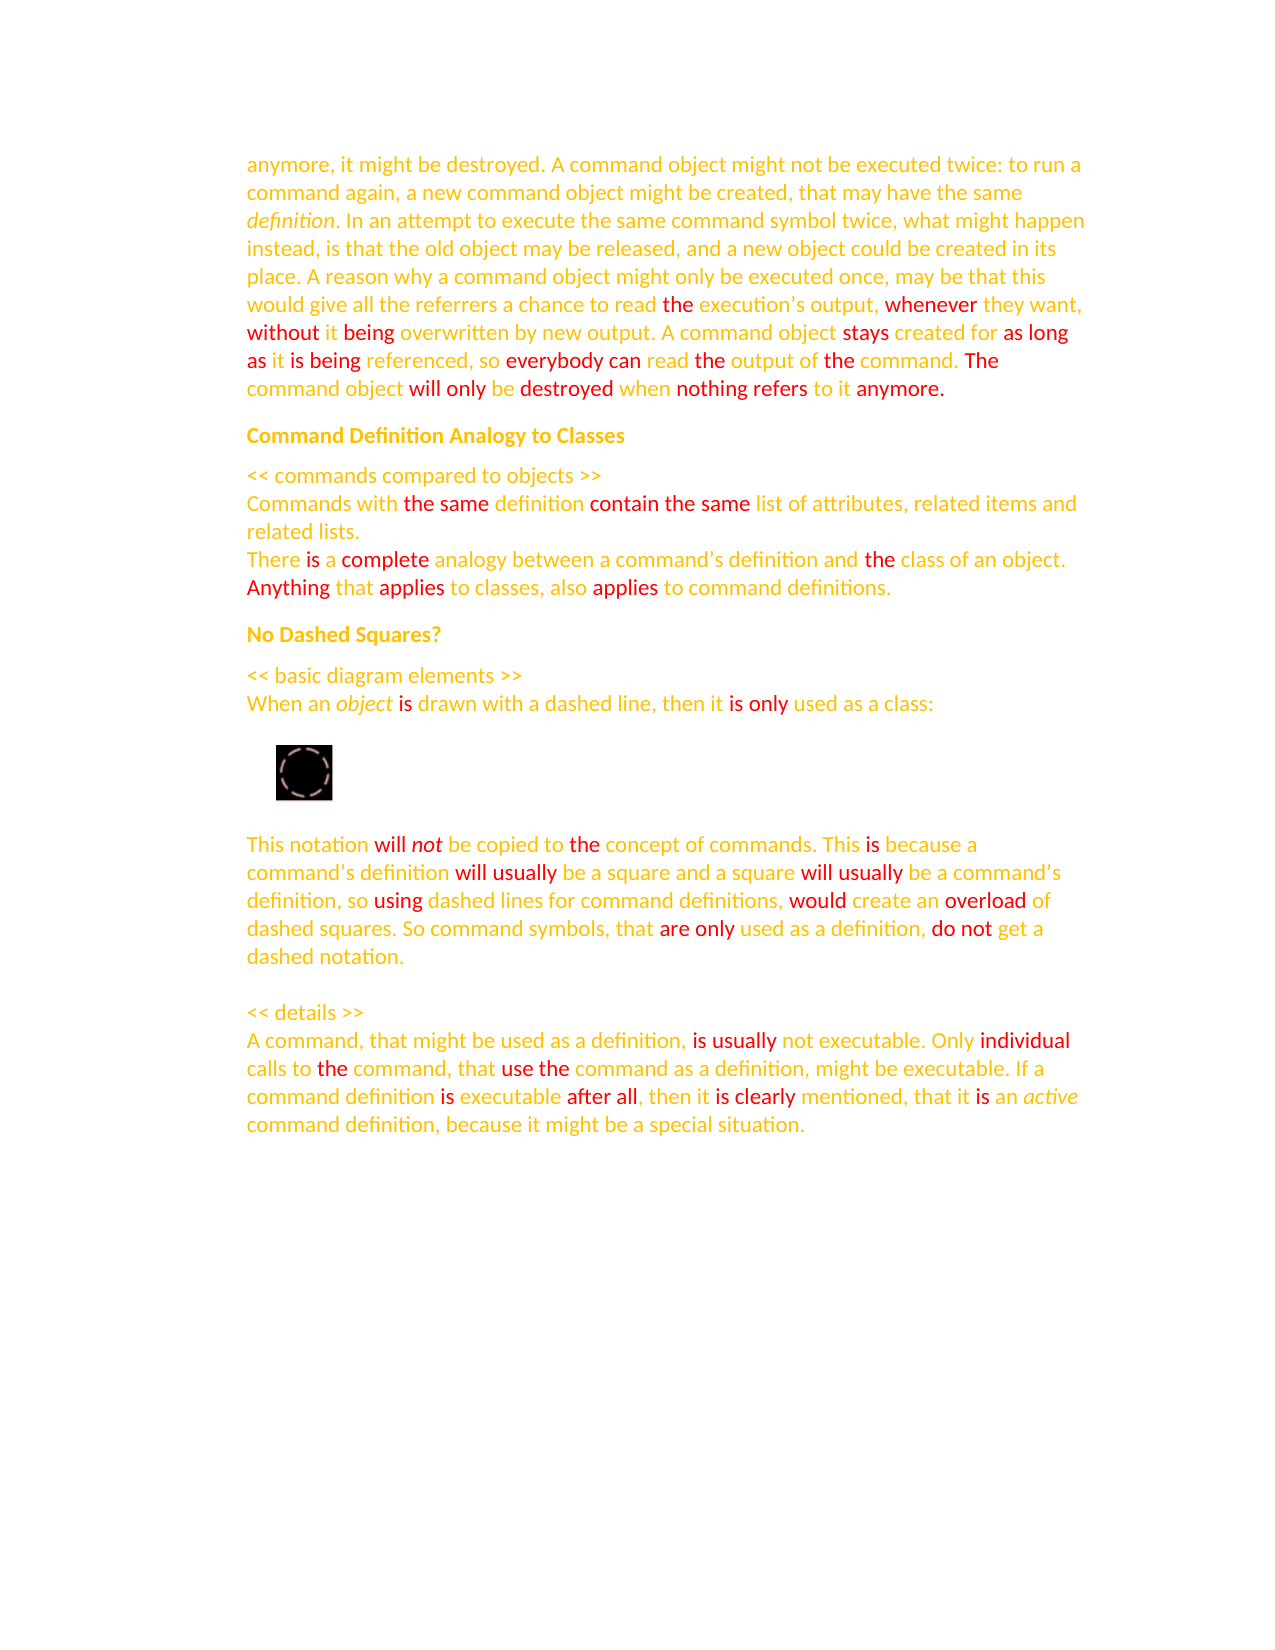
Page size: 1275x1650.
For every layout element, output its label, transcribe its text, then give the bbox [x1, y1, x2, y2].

text This notation will not be copied to the concept of commands. This is because a command’s definition will usually be a square and a square will usually be a command’s definition, so using dashed lines for command definitions, would create an overload of dashed squares. So command symbols, that are only used as a definition, do not get a dashed notation. [247, 830, 1087, 970]
text Commands with the same definition contain the same list of attributes, related items and related lists. [247, 489, 1087, 546]
text << basic diagram elements >> [247, 661, 1087, 689]
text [247, 150, 1087, 402]
text When an object is drawn with a dashed line, then it is only used as a class: [247, 689, 1087, 717]
subtitle No Dashed Squares? [247, 620, 1087, 648]
text A command, that might be used as a definition, is usually not executable. Only individual calls to the command, that use the command as a definition, might be executable. If a command definition is executable after all, then it is clearly mentioned, that it is an active command definition, because it might be a special situation. [247, 1026, 1087, 1138]
text There is a complete analogy between a command’s definition and the class of an object. [247, 546, 1087, 573]
text << commands compared to objects >> [247, 461, 1087, 489]
text Anything that applies to classes, also applies to command definitions. [247, 573, 1087, 602]
text << details >> [247, 998, 1087, 1026]
subtitle Command Definition Analogy to Classes [247, 421, 1087, 449]
